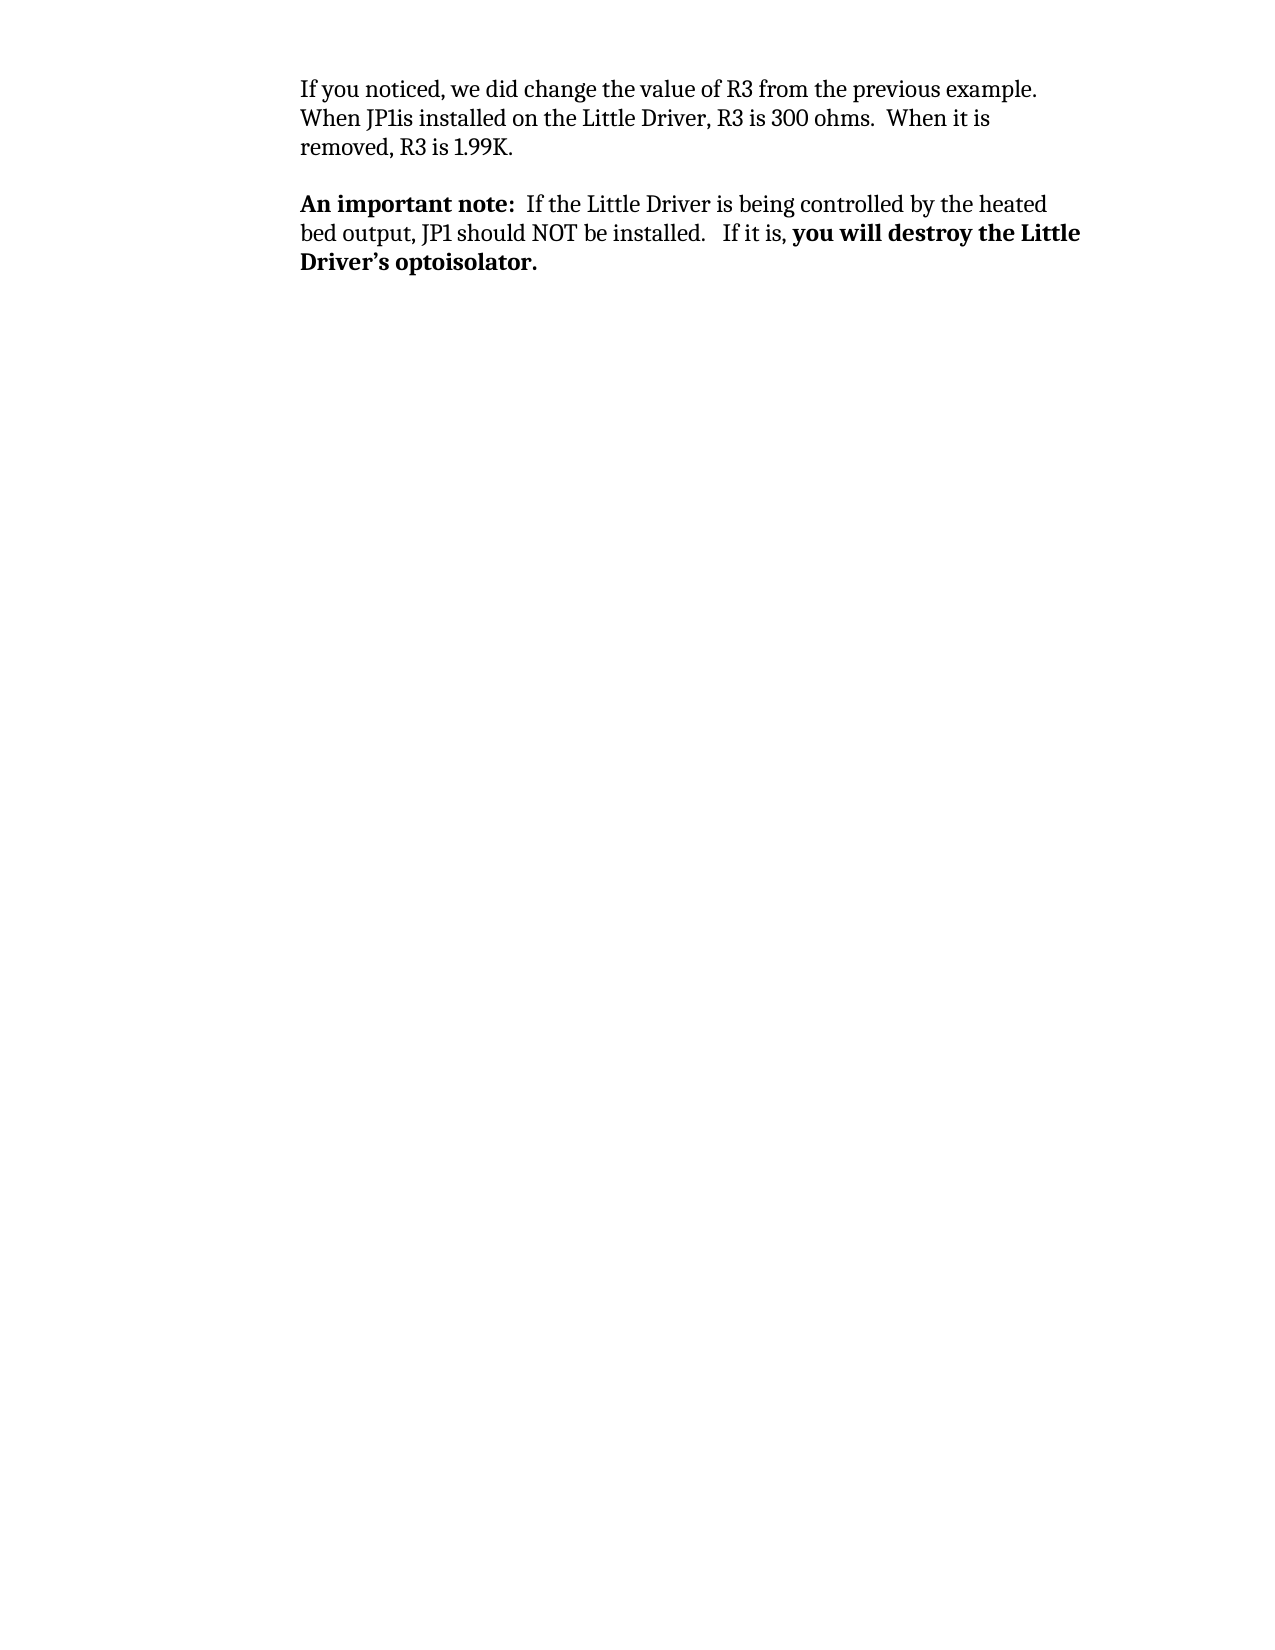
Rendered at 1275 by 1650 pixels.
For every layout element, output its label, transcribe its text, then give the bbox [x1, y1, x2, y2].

text If you noticed, we did change the value of R3 from the previous example. When JP1is installed on the Little Driver, R3 is 300 ohms. When it is removed, R3 is 1.99K. [300, 75, 1087, 161]
text An important note: If the Little Driver is being controlled by the heated bed output, JP1 should NOT be installed. If it is, you will destroy the Little Driver’s optoisolator. [300, 190, 1087, 276]
